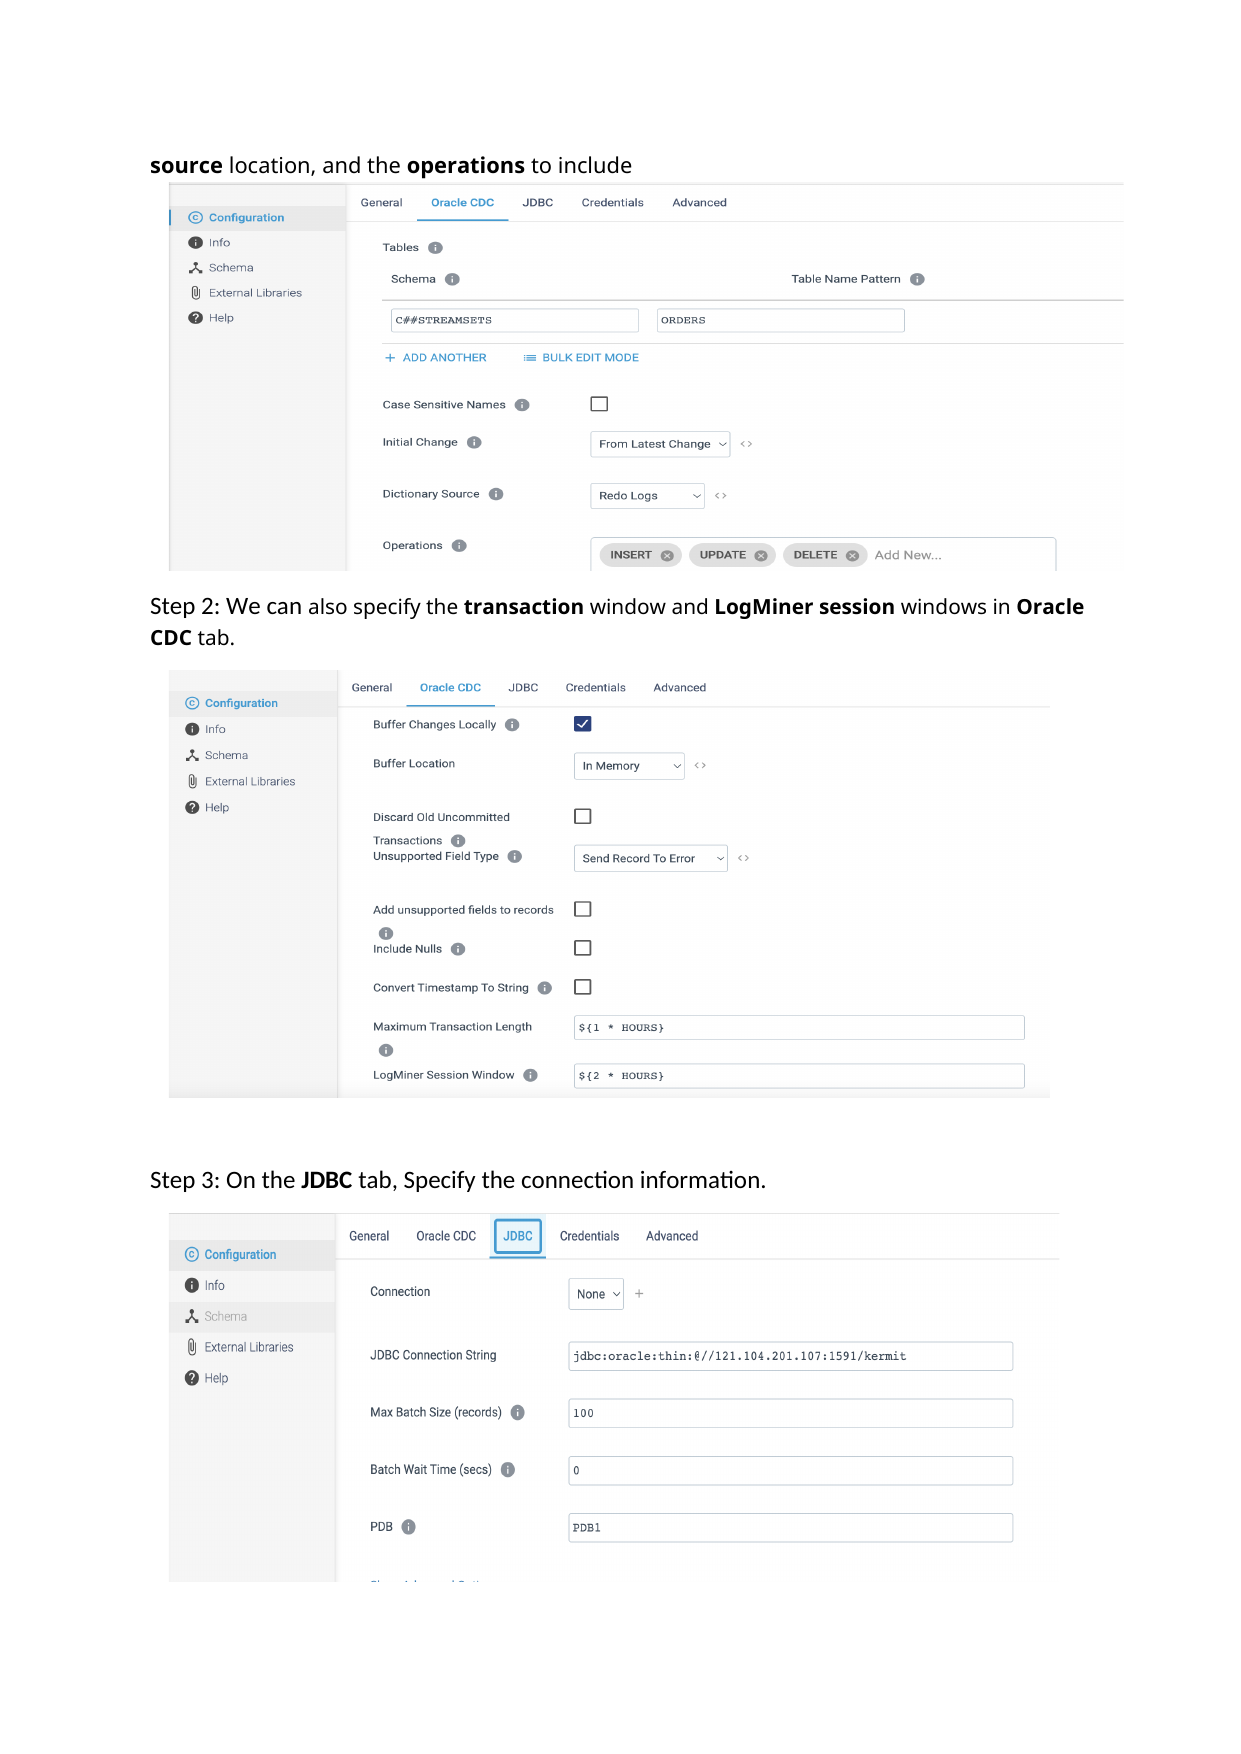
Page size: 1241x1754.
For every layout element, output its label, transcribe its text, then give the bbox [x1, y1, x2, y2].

text Step 2: We can also specify the transaction window and LogMiner session windows in Oracle CDC tab. [150, 590, 1090, 651]
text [150, 150, 1090, 571]
text Step 3: On the JDBC tab, Specify the connection information. [150, 1164, 1090, 1194]
